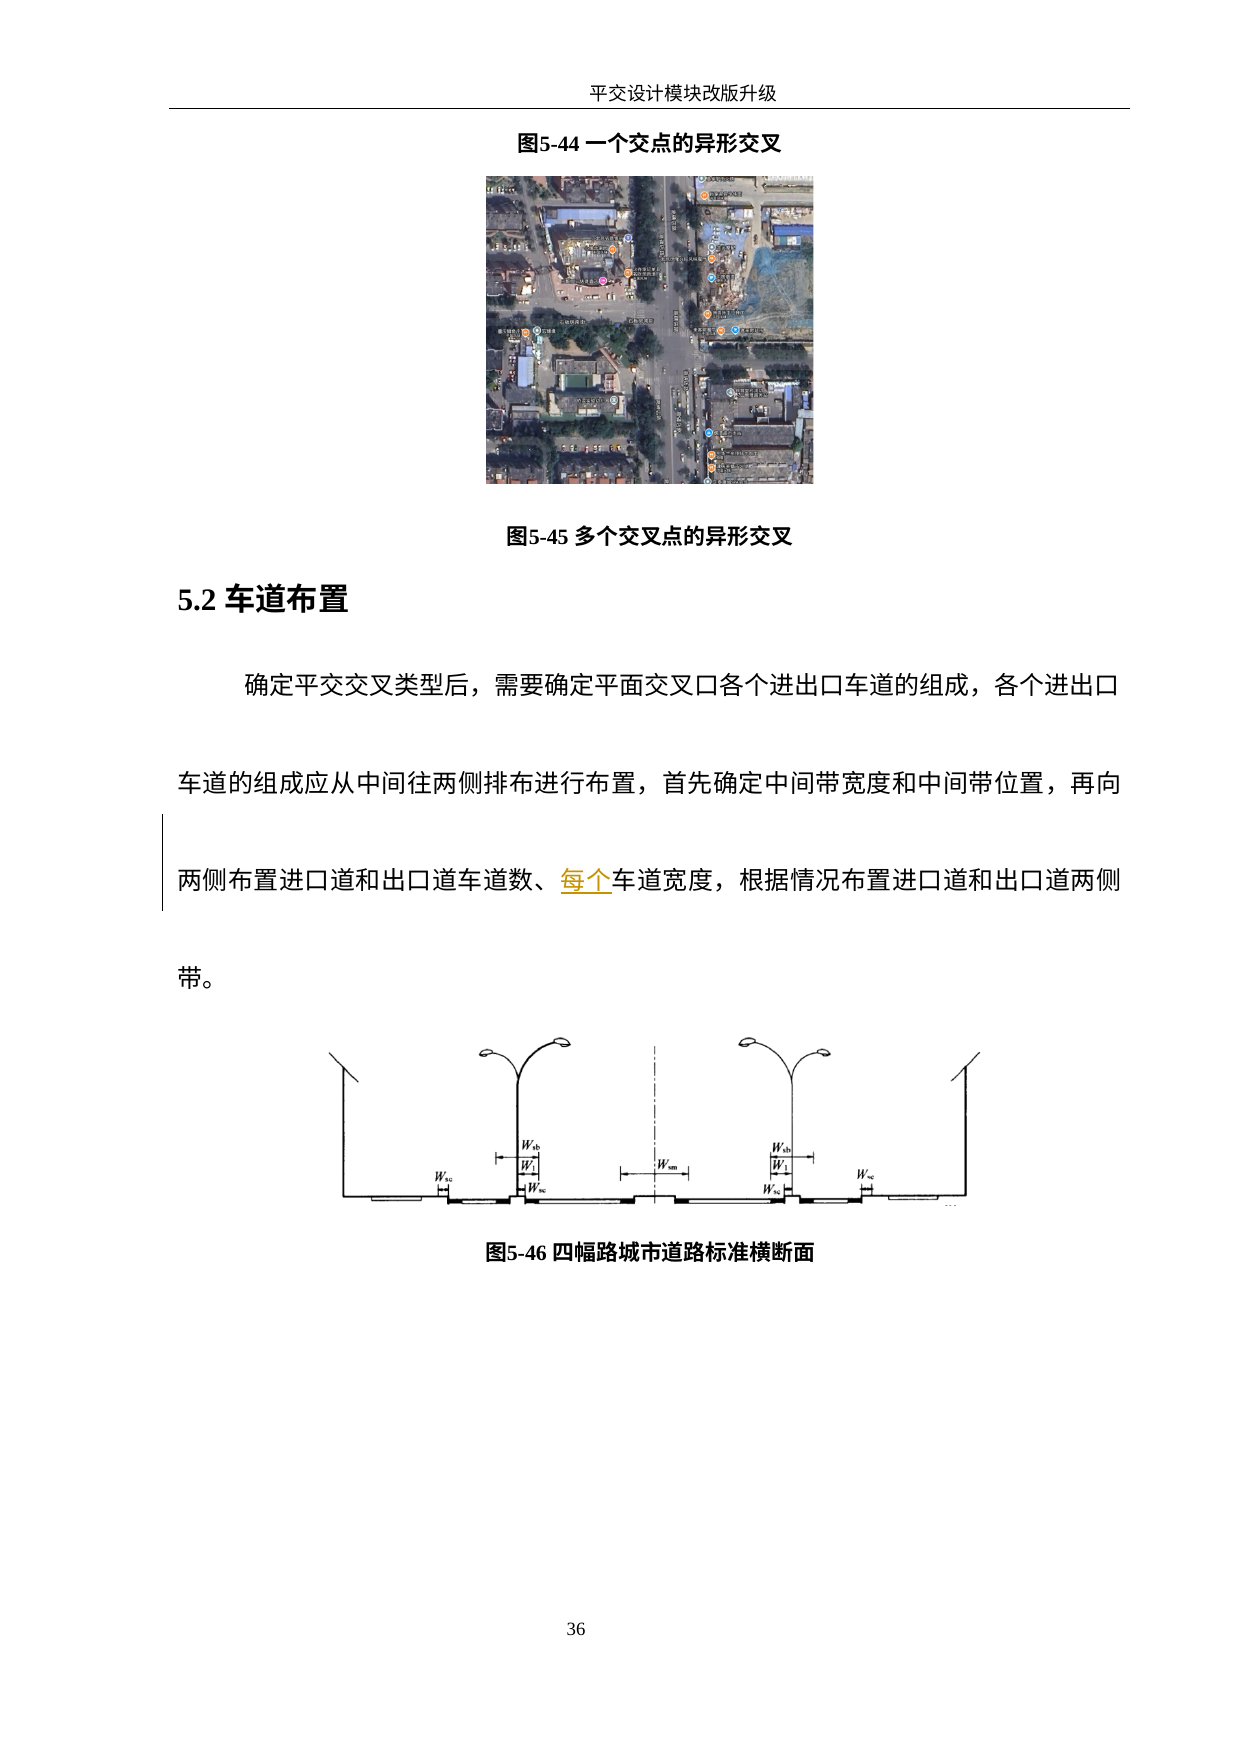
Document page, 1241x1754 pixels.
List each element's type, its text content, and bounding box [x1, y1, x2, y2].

picture [307, 1027, 993, 1206]
picture [486, 176, 814, 484]
table_cell [166, 171, 1133, 514]
text 确定平交交叉类型后，需要确定平面交叉口各个进出口车道的组成，各个进出口车道的组成应从中间往两侧排布进行布置，首先确定中间带宽度和中间带位置，再向两侧布置进口道和出口道车道数、车道宽度，根据情况布置进口道和出口道两侧带。 [177, 651, 1122, 1009]
subtitle 车道布置 [177, 564, 1122, 629]
